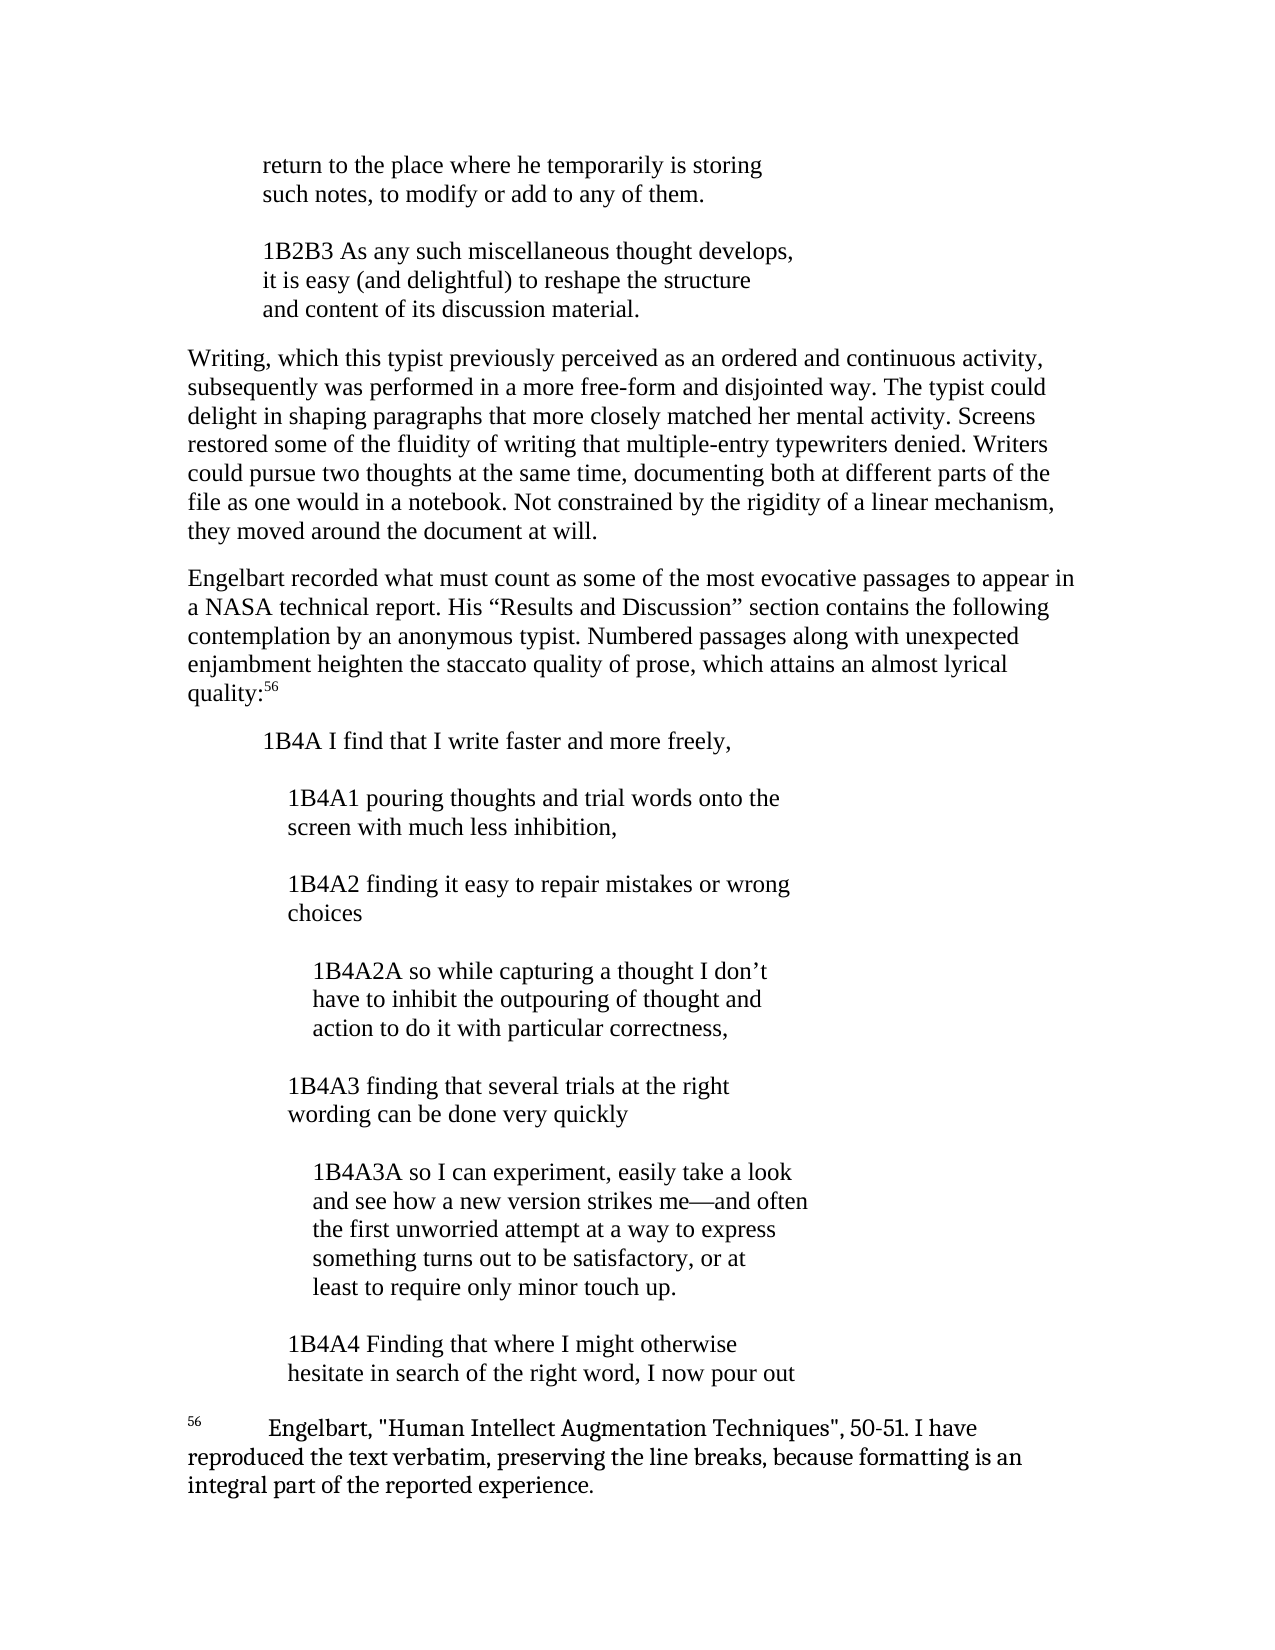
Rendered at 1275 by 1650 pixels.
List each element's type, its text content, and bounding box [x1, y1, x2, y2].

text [262, 150, 1087, 322]
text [262, 726, 1087, 1387]
text Engelbart recorded what must count as some of the most evocative passages to appear in a NASA technical report. His “Results and Discussion” section contains the following contemplation by an anonymous typist. Numbered passages along with unexpected enjambment heighten the staccato quality of prose, which attains an almost lyrical quality: [187, 563, 1087, 707]
text Writing, which this typist previously perceived as an ordered and continuous activity, subsequently was performed in a more free-form and disjointed way. The typist could delight in shaping paragraphs that more closely matched her mental activity. Screens restored some of the fluidity of writing that multiple-entry typewriters denied. Writers could pursue two thoughts at the same time, documenting both at different parts of the file as one would in a notebook. Not constrained by the rigidity of a linear mechanism, they moved around the document at will. [187, 343, 1087, 544]
